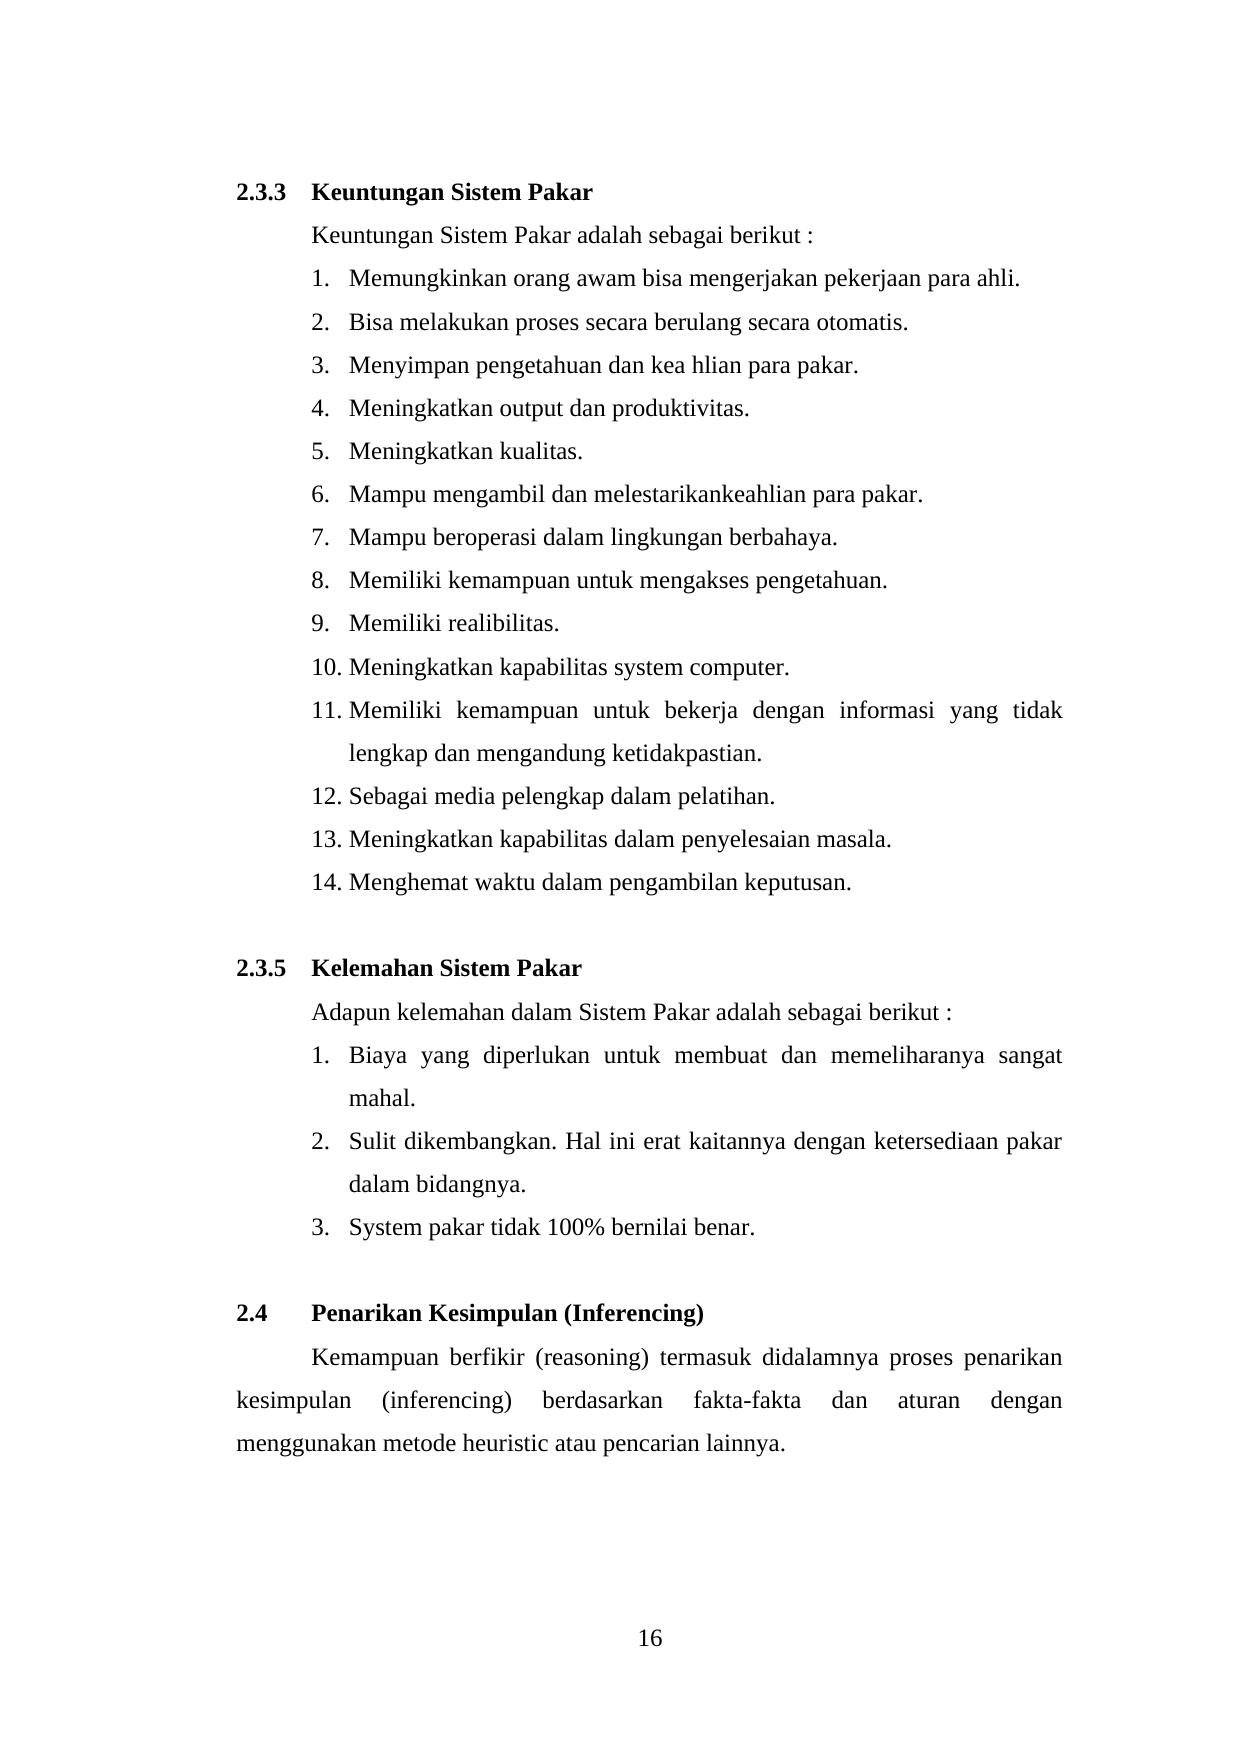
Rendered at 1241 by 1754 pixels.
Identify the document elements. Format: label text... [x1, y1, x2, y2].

text 2.3.3 Keuntungan Sistem Pakar [236, 177, 1063, 206]
list Mampu beroperasi dalam lingkungan berbahaya. [311, 522, 1063, 551]
list Meningkatkan kualitas. [311, 436, 1063, 465]
list Menyimpan pengetahuan dan kea hlian para pakar. [311, 350, 1063, 378]
text Kemampuan berfikir (reasoning) termasuk didalamnya proses penarikan kesimpulan (inferencing) berdasarkan fakta-fakta dan aturan dengan menggunakan metode heuristic atau pencarian lainnya. [236, 1342, 1063, 1457]
text 2.3.5 Kelemahan Sistem Pakar [236, 953, 1063, 982]
text Adapun kelemahan dalam Sistem Pakar adalah sebagai berikut : [236, 997, 1063, 1025]
text 2.4 Penarikan Kesimpulan (Inferencing) [236, 1298, 1063, 1327]
list Mampu mengambil dan melestarikankeahlian para pakar. [311, 479, 1063, 508]
list Sebagai media pelengkap dalam pelatihan. [311, 781, 1063, 810]
list Memungkinkan orang awam bisa mengerjakan pekerjaan para ahli. [311, 263, 1063, 292]
list Meningkatkan kapabilitas dalam penyelesaian masala. [311, 824, 1063, 853]
list Memiliki kemampuan untuk bekerja dengan informasi yang tidak lengkap dan mengandung ketidakpastian. [311, 695, 1063, 767]
list System pakar tidak 100% bernilai benar. [311, 1212, 1063, 1241]
list Menghemat waktu dalam pengambilan keputusan. [311, 867, 1063, 896]
text Keuntungan Sistem Pakar adalah sebagai berikut : [236, 220, 1063, 249]
list Memiliki realibilitas. [311, 608, 1063, 637]
list Sulit dikembangkan. Hal ini erat kaitannya dengan ketersediaan pakar dalam bidangnya. [311, 1126, 1063, 1198]
list Meningkatkan output dan produktivitas. [311, 393, 1063, 422]
list Meningkatkan kapabilitas system computer. [311, 652, 1063, 680]
list Memiliki kemampuan untuk mengakses pengetahuan. [311, 565, 1063, 594]
list Biaya yang diperlukan untuk membuat dan memeliharanya sangat mahal. [311, 1040, 1063, 1112]
list Bisa melakukan proses secara berulang secara otomatis. [311, 307, 1063, 335]
